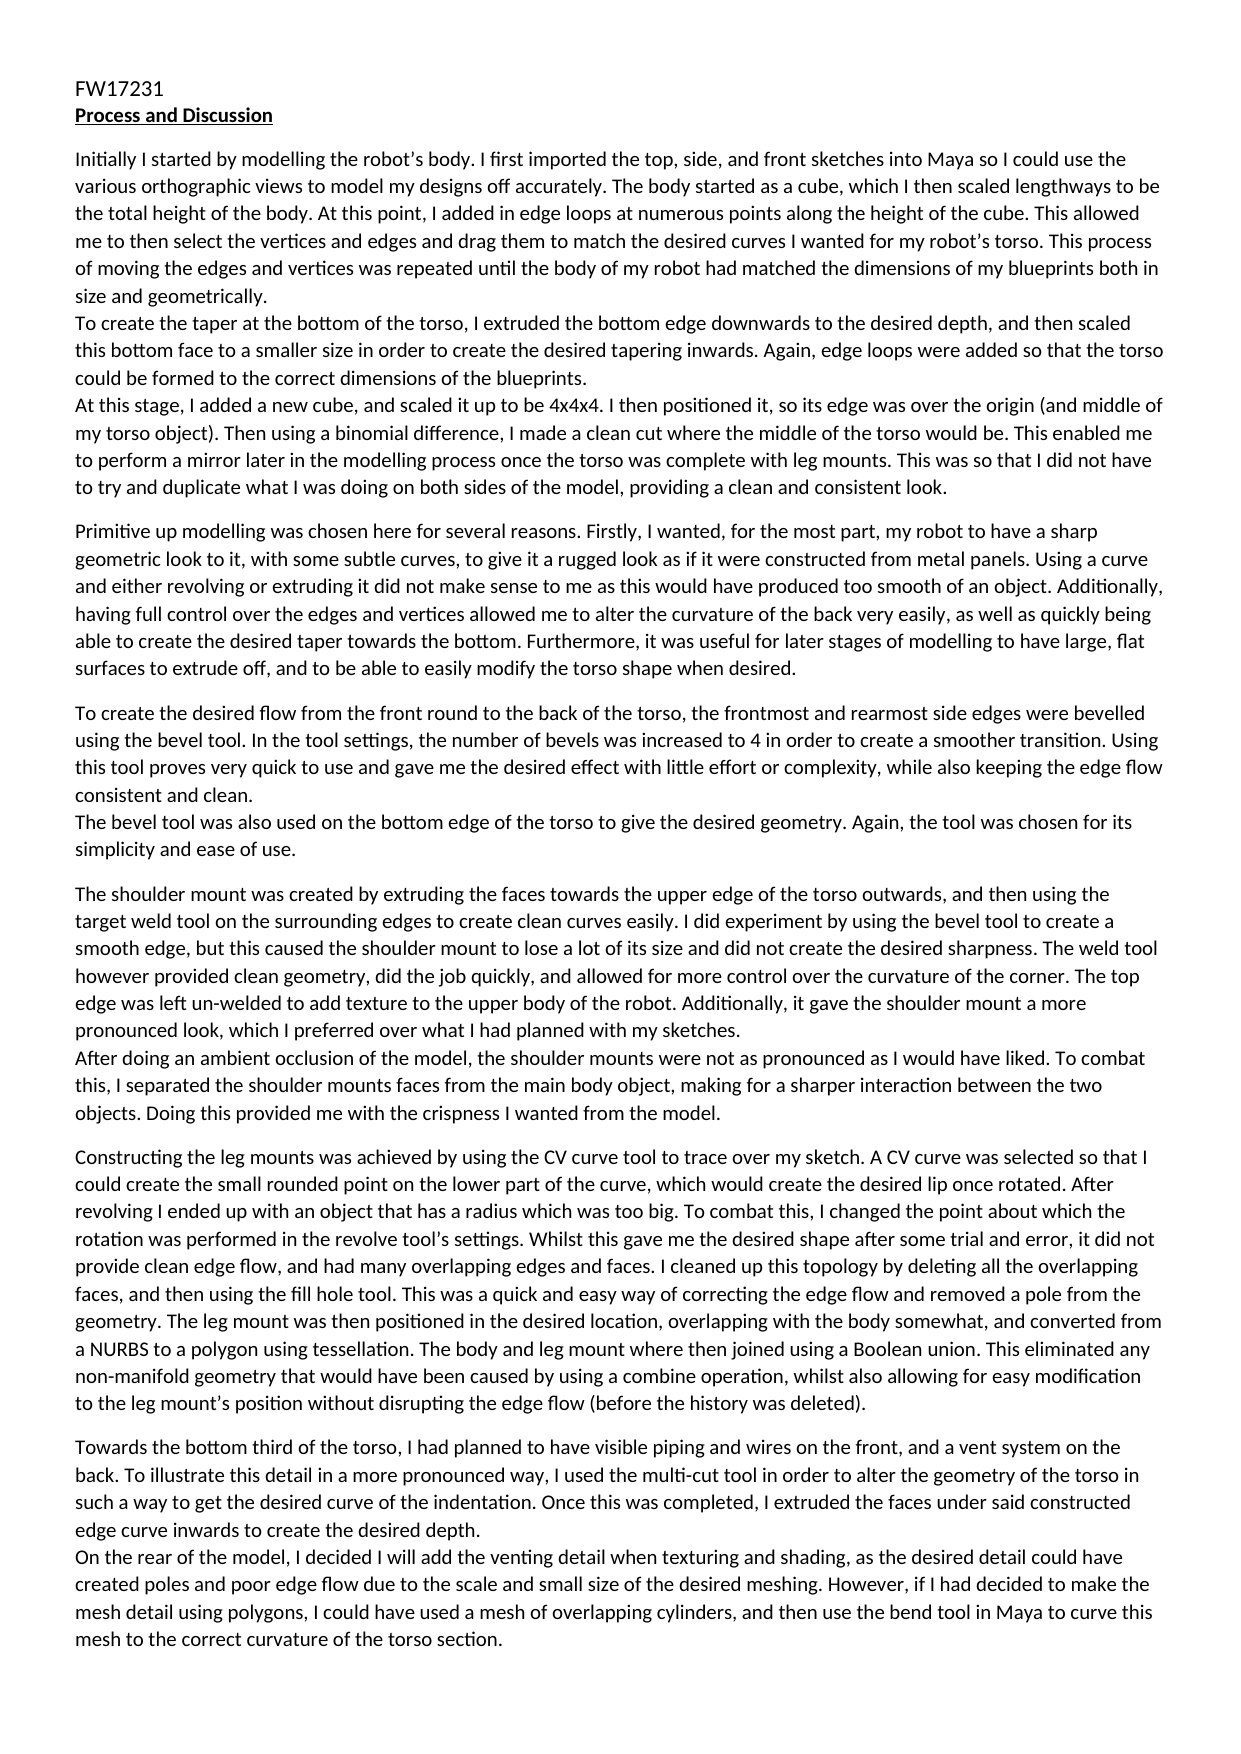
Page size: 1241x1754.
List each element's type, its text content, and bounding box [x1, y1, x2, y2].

text Primitive up modelling was chosen here for several reasons. Firstly, I wanted, for the most part, my robot to have a sharp geometric look to it, with some subtle curves, to give it a rugged look as if it were constructed from metal panels. Using a curve and either revolving or extruding it did not make sense to me as this would have produced too smooth of an object. Additionally, having full control over the edges and vertices allowed me to alter the curvature of the back very easily, as well as quickly being able to create the desired taper towards the bottom. Furthermore, it was useful for later stages of modelling to have large, flat surfaces to extrude off, and to be able to easily modify the torso shape when desired. [75, 519, 1165, 681]
text The shoulder mount was created by extruding the faces towards the upper edge of the torso outwards, and then using the target weld tool on the surrounding edges to create clean curves easily. I did experiment by using the bevel tool to create a smooth edge, but this caused the shoulder mount to lose a lot of its size and did not create the desired sharpness. The weld tool however provided clean geometry, did the job quickly, and allowed for more control over the curvature of the corner. The top edge was left un-welded to add texture to the upper body of the robot. Additionally, it gave the shoulder mount a more pronounced look, which I preferred over what I had planned with my sketches. After doing an ambient occlusion of the model, the shoulder mounts were not as pronounced as I would have liked. To combat this, I separated the shoulder mounts faces from the main body object, making for a sharper interaction between the two objects. Doing this provided me with the crispness I wanted from the model. [75, 881, 1165, 1125]
text To create the desired flow from the front round to the back of the torso, the frontmost and rearmost side edges were bevelled using the bevel tool. In the tool settings, the number of bevels was increased to 4 in order to create a smoother transition. Using this tool proves very quick to use and gave me the desired effect with little effort or complexity, while also keeping the edge flow consistent and clean. The bevel tool was also used on the bottom edge of the torso to give the desired geometry. Again, the tool was chosen for its simplicity and ease of use. [75, 700, 1165, 862]
text Process and Discussion [75, 102, 1165, 127]
text Constructing the leg mounts was achieved by using the CV curve tool to trace over my sketch. A CV curve was selected so that I could create the small rounded point on the lower part of the curve, which would create the desired lip once rotated. After revolving I ended up with an object that has a radius which was too big. To combat this, I changed the point about which the rotation was performed in the revolve tool’s settings. Whilst this gave me the desired shape after some trial and error, it did not provide clean edge flow, and had many overlapping edges and faces. I cleaned up this topology by deleting all the overlapping faces, and then using the fill hole tool. This was a quick and easy way of correcting the edge flow and removed a pole from the geometry. The leg mount was then positioned in the desired location, overlapping with the body somewhat, and converted from a NURBS to a polygon using tessellation. The body and leg mount where then joined using a Boolean union. This eliminated any non-manifold geometry that would have been caused by using a combine operation, whilst also allowing for easy modification to the leg mount’s position without disrupting the edge flow (before the history was deleted). [75, 1144, 1165, 1416]
text Towards the bottom third of the torso, I had planned to have visible piping and wires on the front, and a vent system on the back. To illustrate this detail in a more pronounced way, I used the multi-cut tool in order to alter the geometry of the torso in such a way to get the desired curve of the indentation. Once this was completed, I extruded the faces under said constructed edge curve inwards to create the desired depth. On the rear of the model, I decided I will add the venting detail when texturing and shading, as the desired detail could have created poles and poor edge flow due to the scale and small size of the desired meshing. However, if I had decided to make the mesh detail using polygons, I could have used a mesh of overlapping cylinders, and then use the bend tool in Maya to curve this mesh to the correct curvature of the torso section. [75, 1434, 1165, 1652]
text Initially I started by modelling the robot’s body. I first imported the top, side, and front sketches into Maya so I could use the various orthographic views to model my designs off accurately. The body started as a cube, which I then scaled lengthways to be the total height of the body. At this point, I added in edge loops at numerous points along the height of the cube. This allowed me to then select the vertices and edges and drag them to match the desired curves I wanted for my robot’s torso. This process of moving the edges and vertices was repeated until the body of my robot had matched the dimensions of my blueprints both in size and geometrically. To create the taper at the bottom of the torso, I extruded the bottom edge downwards to the desired depth, and then scaled this bottom face to a smaller size in order to create the desired tapering inwards. Again, edge loops were added so that the torso could be formed to the correct dimensions of the blueprints. At this stage, I added a new cube, and scaled it up to be 4x4x4. I then positioned it, so its edge was over the origin (and middle of my torso object). Then using a binomial difference, I made a clean cut where the middle of the torso would be. This enabled me to perform a mirror later in the modelling process once the torso was complete with leg mounts. This was so that I did not have to try and duplicate what I was doing on both sides of the model, providing a clean and consistent look. [75, 146, 1165, 500]
